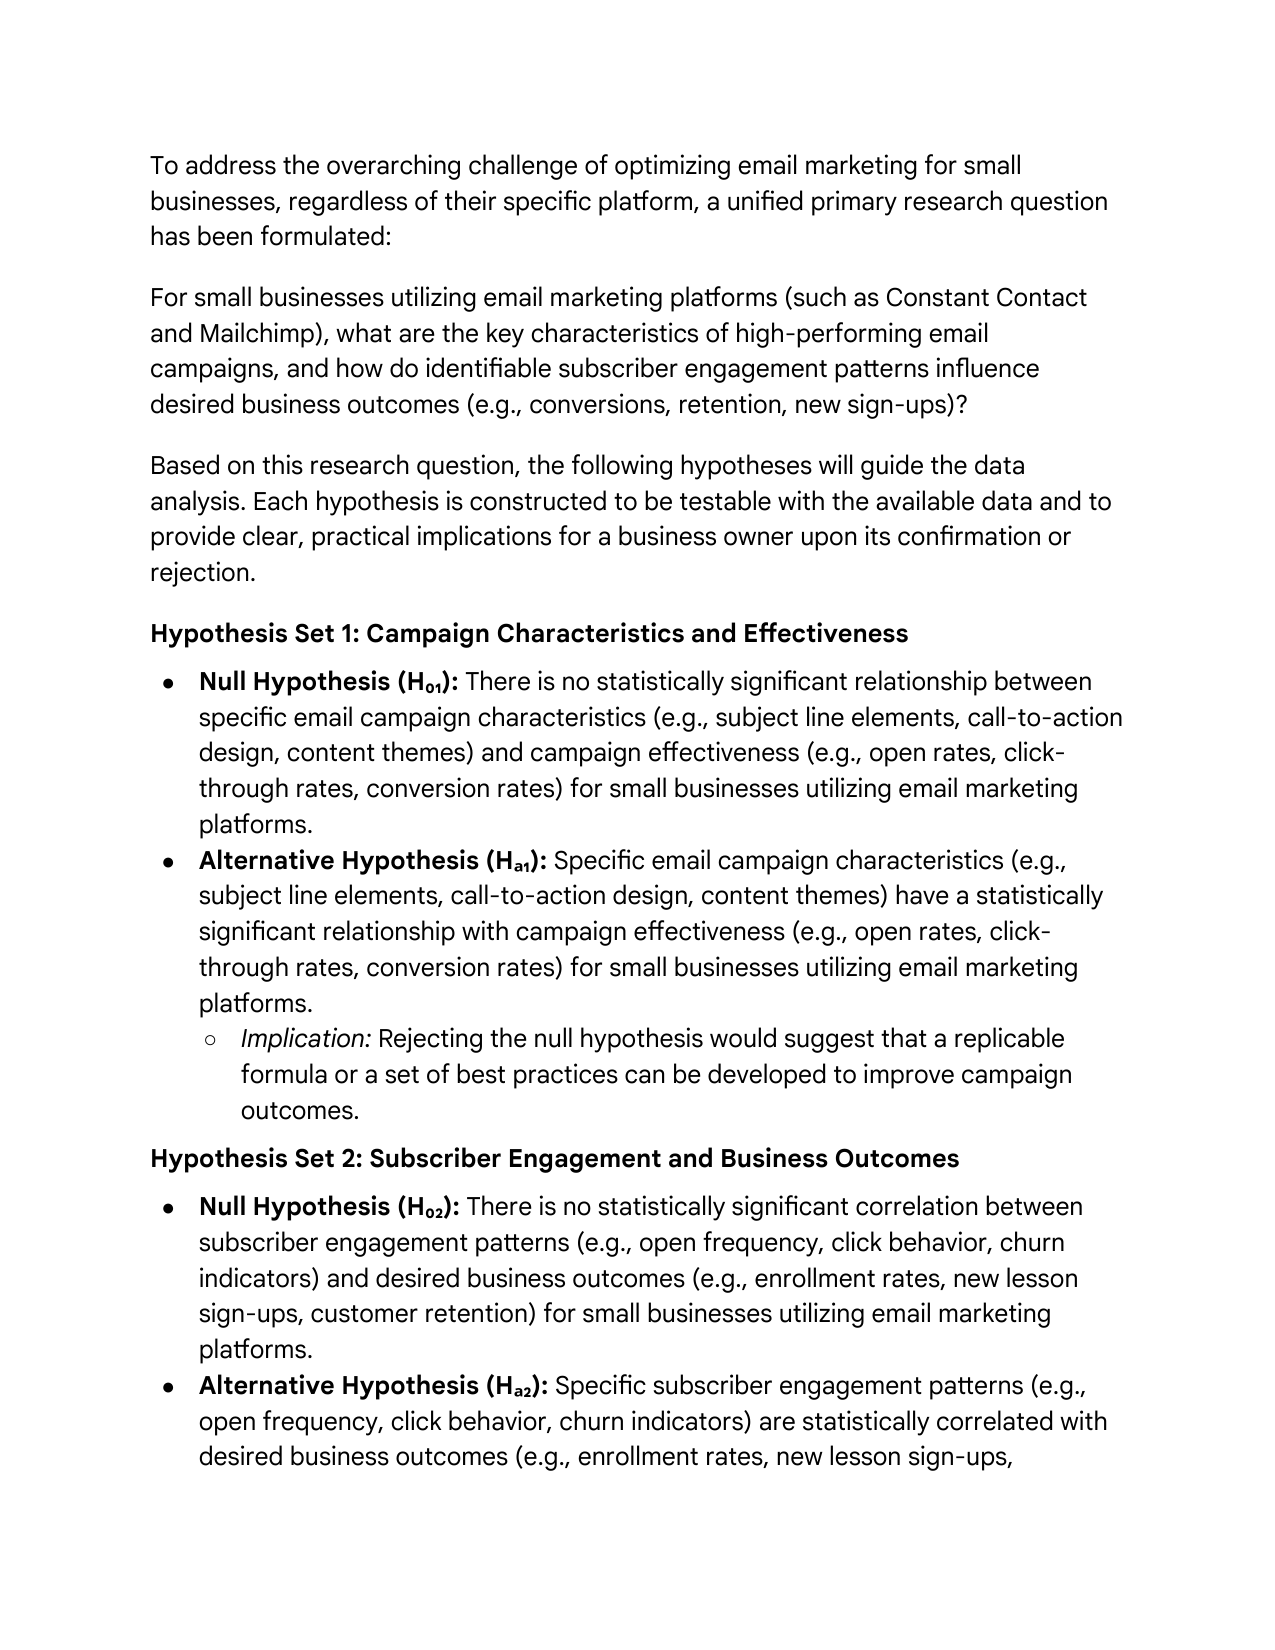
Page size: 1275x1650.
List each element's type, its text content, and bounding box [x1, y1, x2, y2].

list Null Hypothesis (H₀₂): There is no statistically significant correlation between subscriber engagement patterns (e.g., open frequency, click behavior, churn indicators) and desired business outcomes (e.g., enrollment rates, new lesson sign-ups, customer retention) for small businesses utilizing email marketing platforms. [161, 1191, 1125, 1366]
list Null Hypothesis (H₀₁): There is no statistically significant relationship between specific email campaign characteristics (e.g., subject line elements, call-to-action design, content themes) and campaign effectiveness (e.g., open rates, click-through rates, conversion rates) for small businesses utilizing email marketing platforms. [161, 666, 1125, 841]
list Alternative Hypothesis (Hₐ₁): Specific email campaign characteristics (e.g., subject line elements, call-to-action design, content themes) have a statistically significant relationship with campaign effectiveness (e.g., open rates, click-through rates, conversion rates) for small businesses utilizing email marketing platforms. [161, 845, 1125, 1019]
text To address the overarching challenge of optimizing email marketing for small businesses, regardless of their specific platform, a unified primary research question has been formulated: [150, 150, 1125, 253]
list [161, 1370, 1125, 1473]
text For small businesses utilizing email marketing platforms (such as Constant Contact and Mailchimp), what are the key characteristics of high-performing email campaigns, and how do identifiable subscriber engagement patterns influence desired business outcomes (e.g., conversions, retention, new sign-ups)? [150, 282, 1125, 421]
text Hypothesis Set 2: Subscriber Engagement and Business Outcomes [150, 1143, 1125, 1174]
list Implication: Rejecting the null hypothesis would suggest that a replicable formula or a set of best practices can be developed to improve campaign outcomes. [203, 1023, 1125, 1126]
text Based on this research question, the following hypotheses will guide the data analysis. Each hypothesis is constructed to be testable with the available data and to provide clear, practical implications for a business owner upon its confirmation or rejection. [150, 450, 1125, 589]
text Hypothesis Set 1: Campaign Characteristics and Effectiveness [150, 618, 1125, 649]
